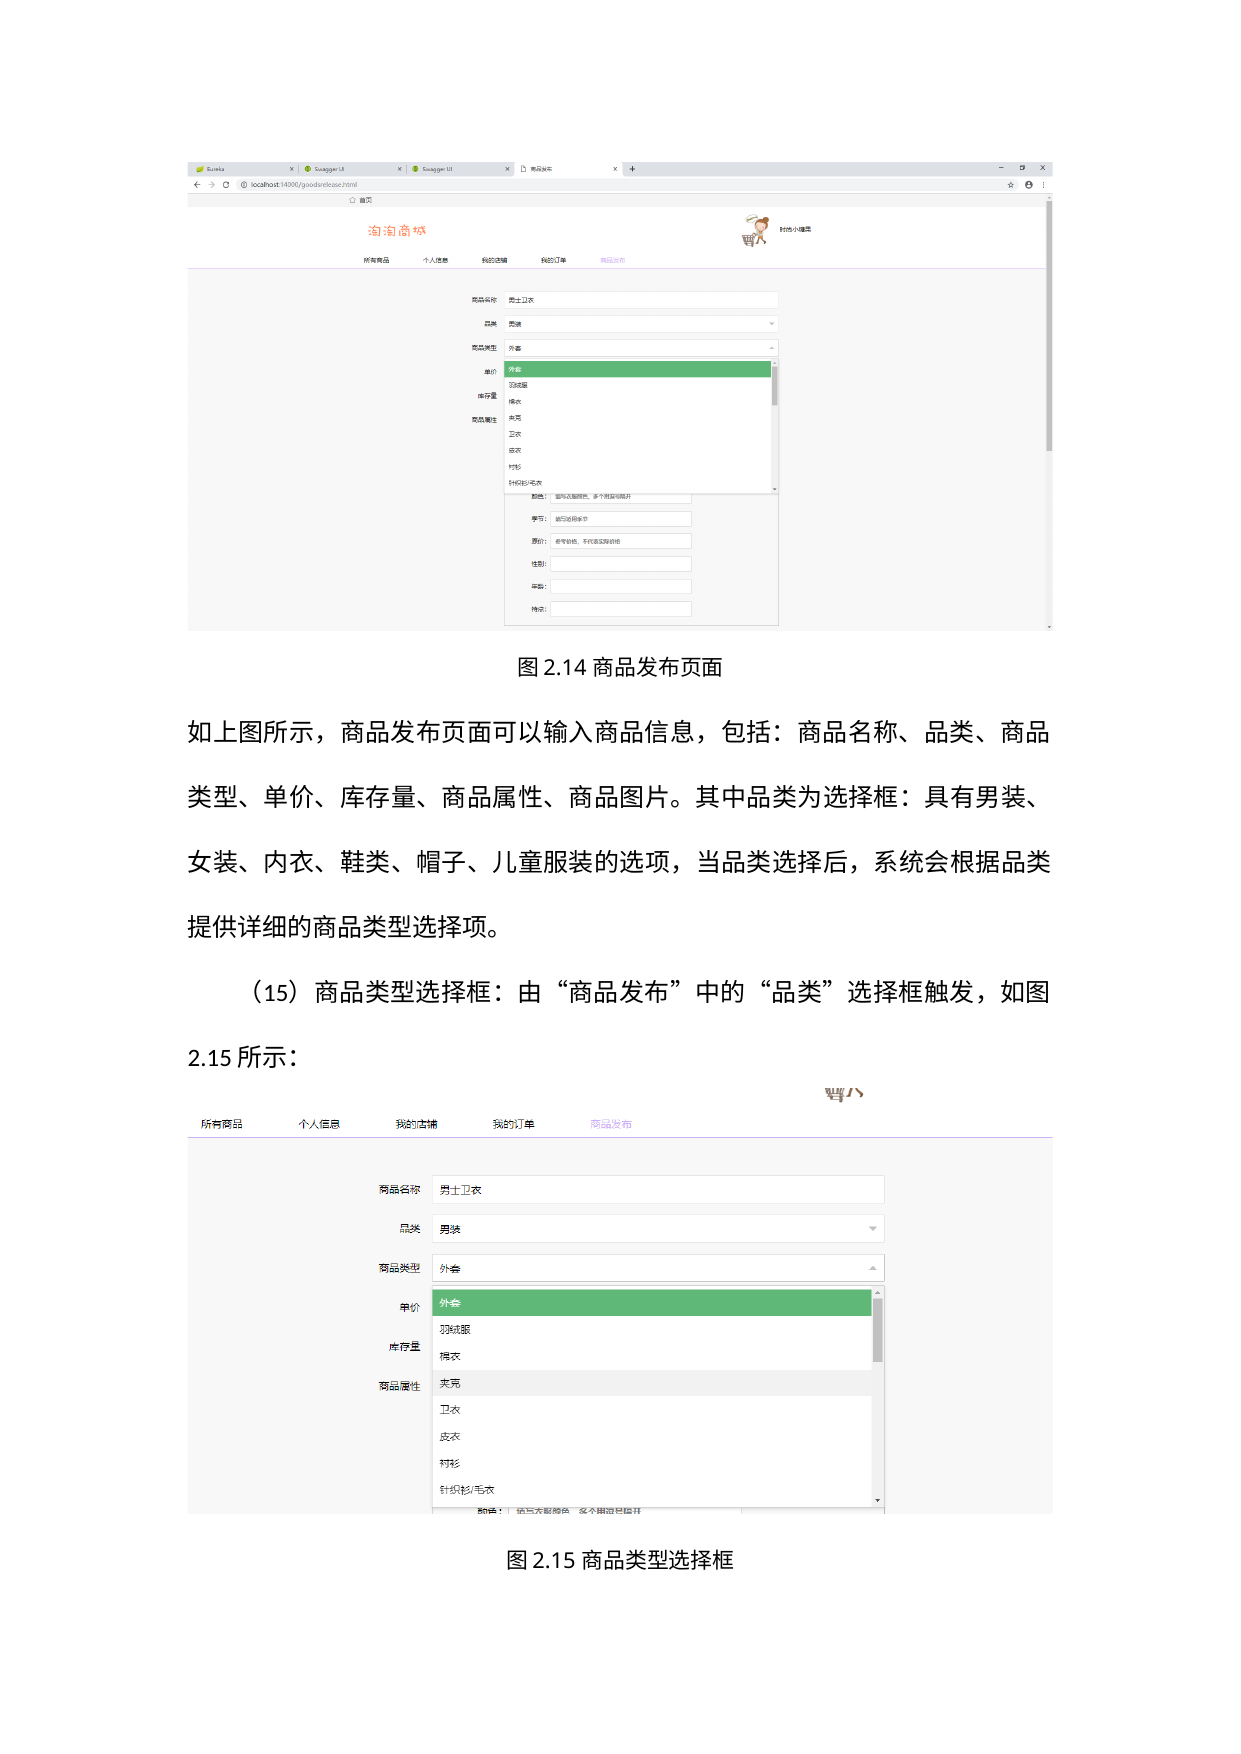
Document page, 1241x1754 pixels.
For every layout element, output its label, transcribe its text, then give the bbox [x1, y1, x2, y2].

text 如上图所示，商品发布页面可以输入商品信息，包括：商品名称、品类、商品类型、单价、库存量、商品属性、商品图片。其中品类为选择框：具有男装、女装、内衣、鞋类、帽子、儿童服装的选项，当品类选择后，系统会根据品类提供详细的商品类型选择项。 [187, 698, 1053, 958]
picture [187, 1088, 1053, 1514]
text 图2.14 商品发布页面 [187, 631, 1053, 682]
text （15）商品类型选择框：由“商品发布”中的“品类”选择框触发，如图2.15所示： [187, 958, 1053, 1088]
picture [187, 162, 1053, 631]
text 图2.15 商品类型选择框 [187, 1514, 1053, 1576]
